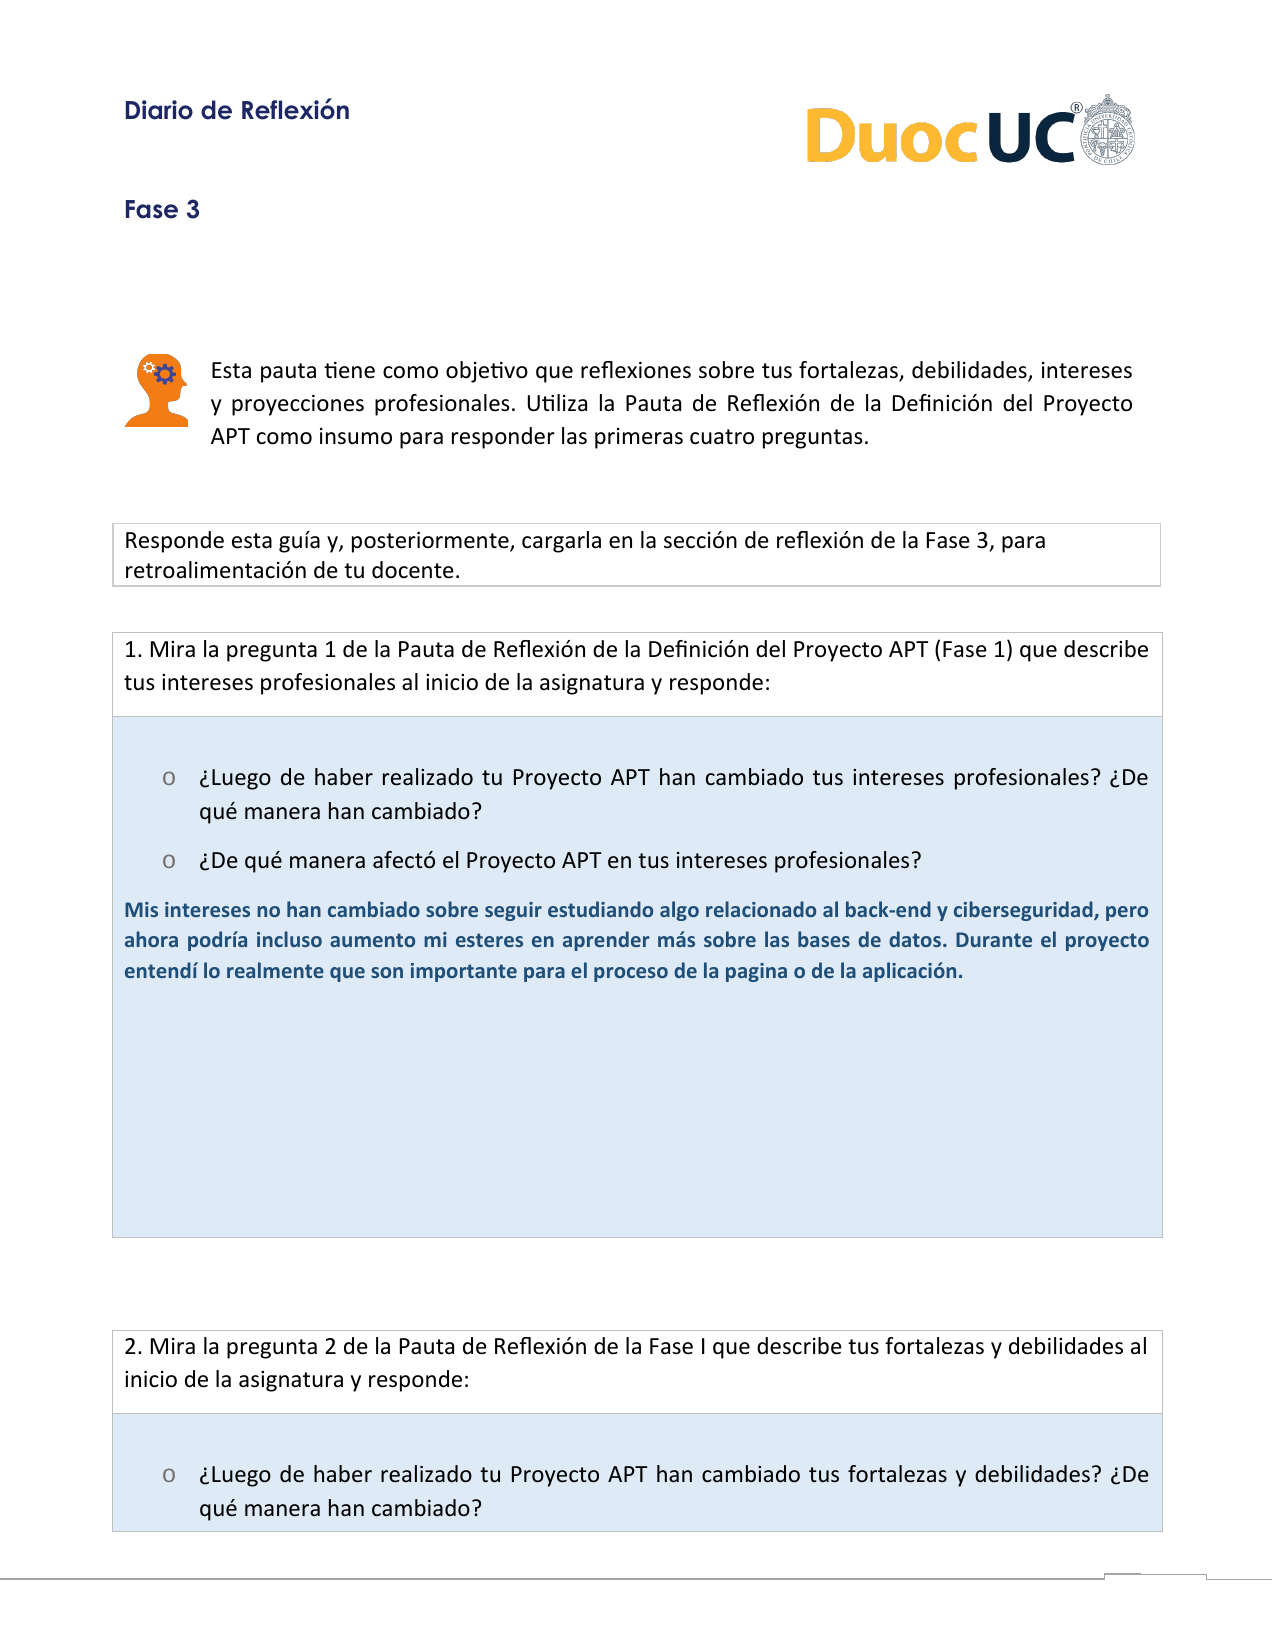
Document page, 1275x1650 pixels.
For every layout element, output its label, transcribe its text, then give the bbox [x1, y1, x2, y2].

table_header 1. Mira la pregunta 1 de la Pauta de Reflexión de la Definición del Proyecto APT (Fase 1) que describe tus intereses profesionales al inicio de la asignatura y responde: [113, 633, 1162, 716]
table_header Esta pauta tiene como objetivo que reflexiones sobre tus fortalezas, debilidades, intereses y proyecciones profesionales. Utiliza la Pauta de Reflexión de la Definición del Proyecto APT como insumo para responder las primeras cuatro preguntas. [199, 354, 1146, 492]
picture [807, 94, 1135, 165]
table_cell ¿Luego de haber realizado tu Proyecto APT han cambiado tus intereses profesionales? ¿De qué manera han cambiado? ¿De qué manera afectó el Proyecto APT en tus intereses profesionales? Mis intereses no han cambiado sobre seguir estudiando algo relacionado al back-end y ciberseguridad, pero ahora podría incluso aumento mi esteres en aprender más sobre las bases de datos. Durante el proyecto entendí lo realmente que son importante para el proceso de la pagina o de la aplicación. [113, 717, 1162, 1237]
picture [123, 354, 188, 427]
table_header 2. Mira la pregunta 2 de la Pauta de Reflexión de la Fase I que describe tus fortalezas y debilidades al inicio de la asignatura y responde: [113, 1331, 1162, 1413]
table_header [112, 354, 199, 492]
table_header Responde esta guía y, posteriormente, cargarla en la sección de reflexión de la Fase 3, para retroalimentación de tu docente. [114, 524, 1160, 585]
